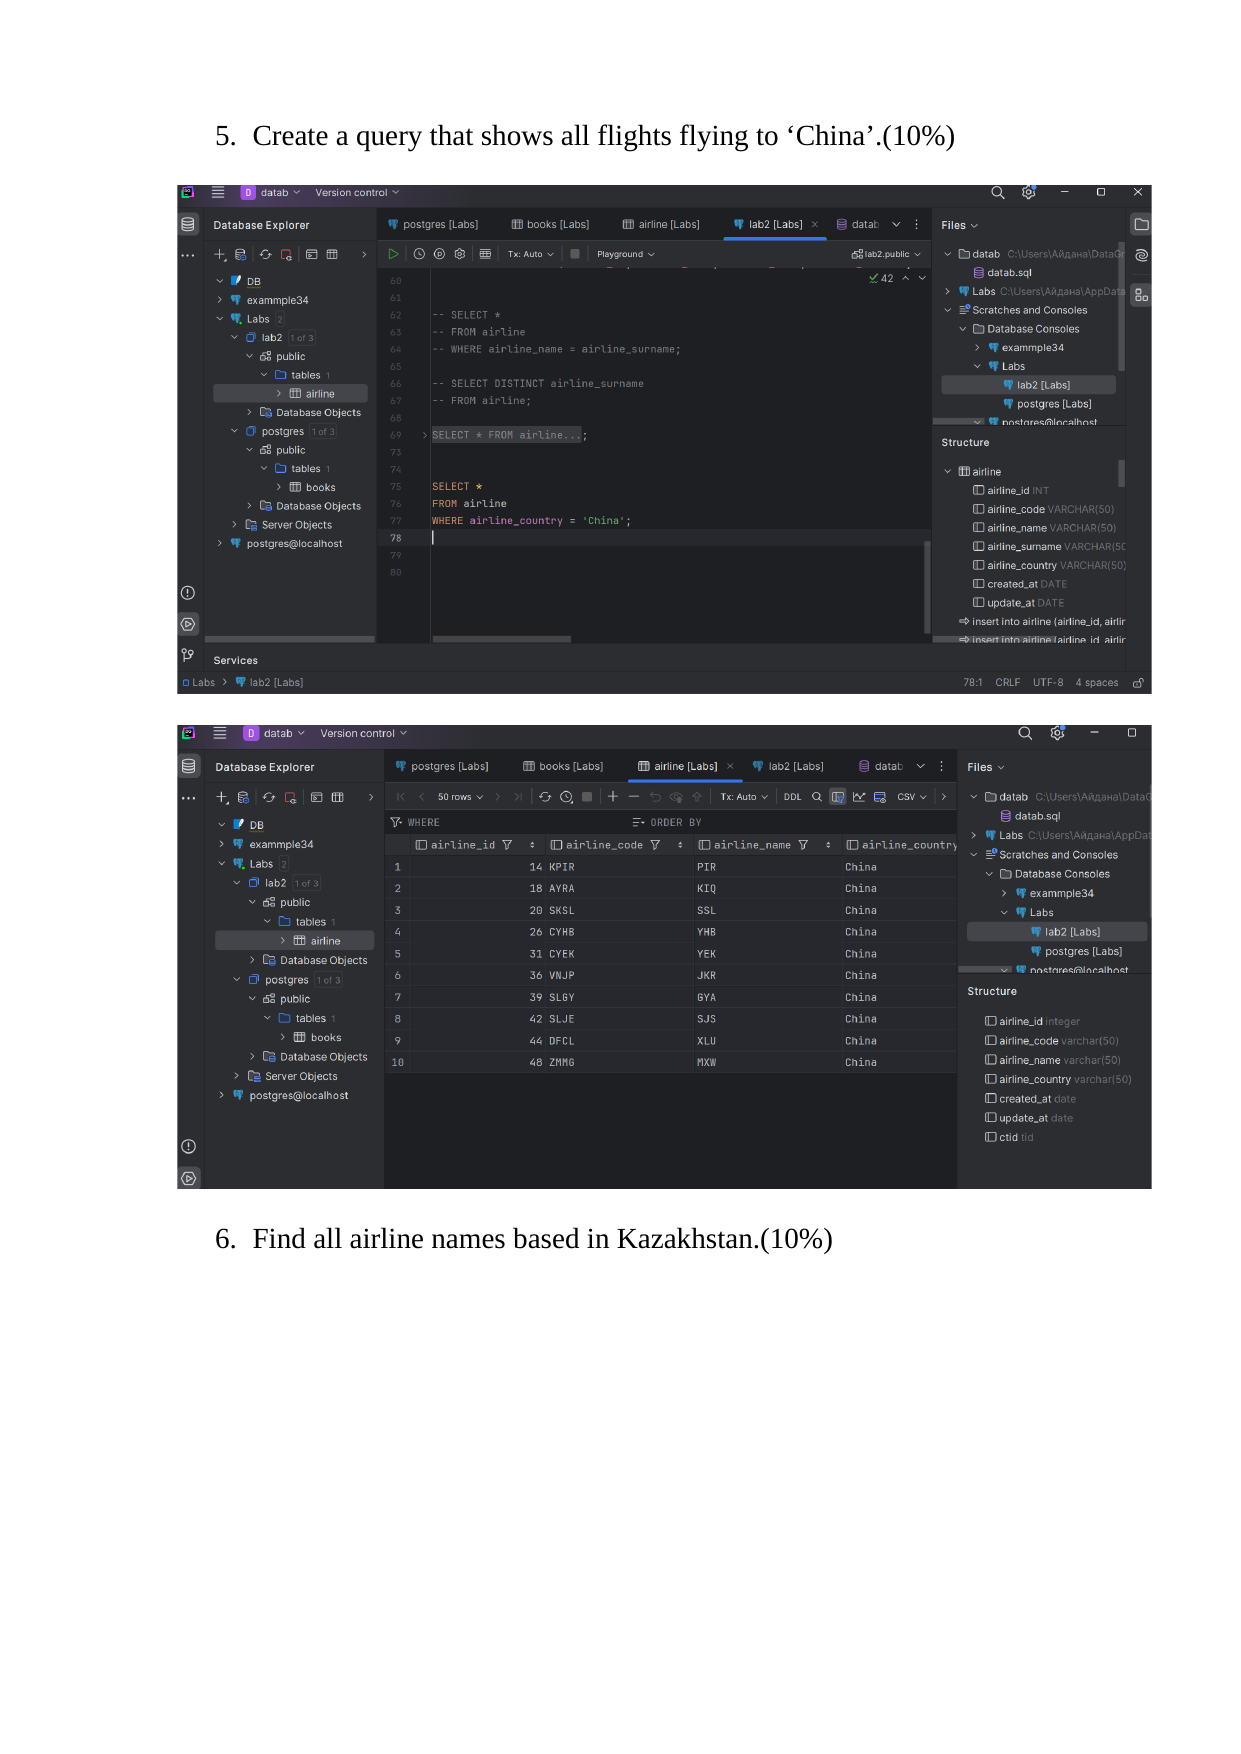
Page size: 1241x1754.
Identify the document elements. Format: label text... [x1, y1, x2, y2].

list Find all airline names based in Kazakhstan.(10%) [215, 1221, 1152, 1255]
picture [177, 185, 1152, 694]
list Create a query that shows all flights flying to ‘China’.(10%) [215, 118, 1152, 152]
picture [177, 725, 1152, 1189]
